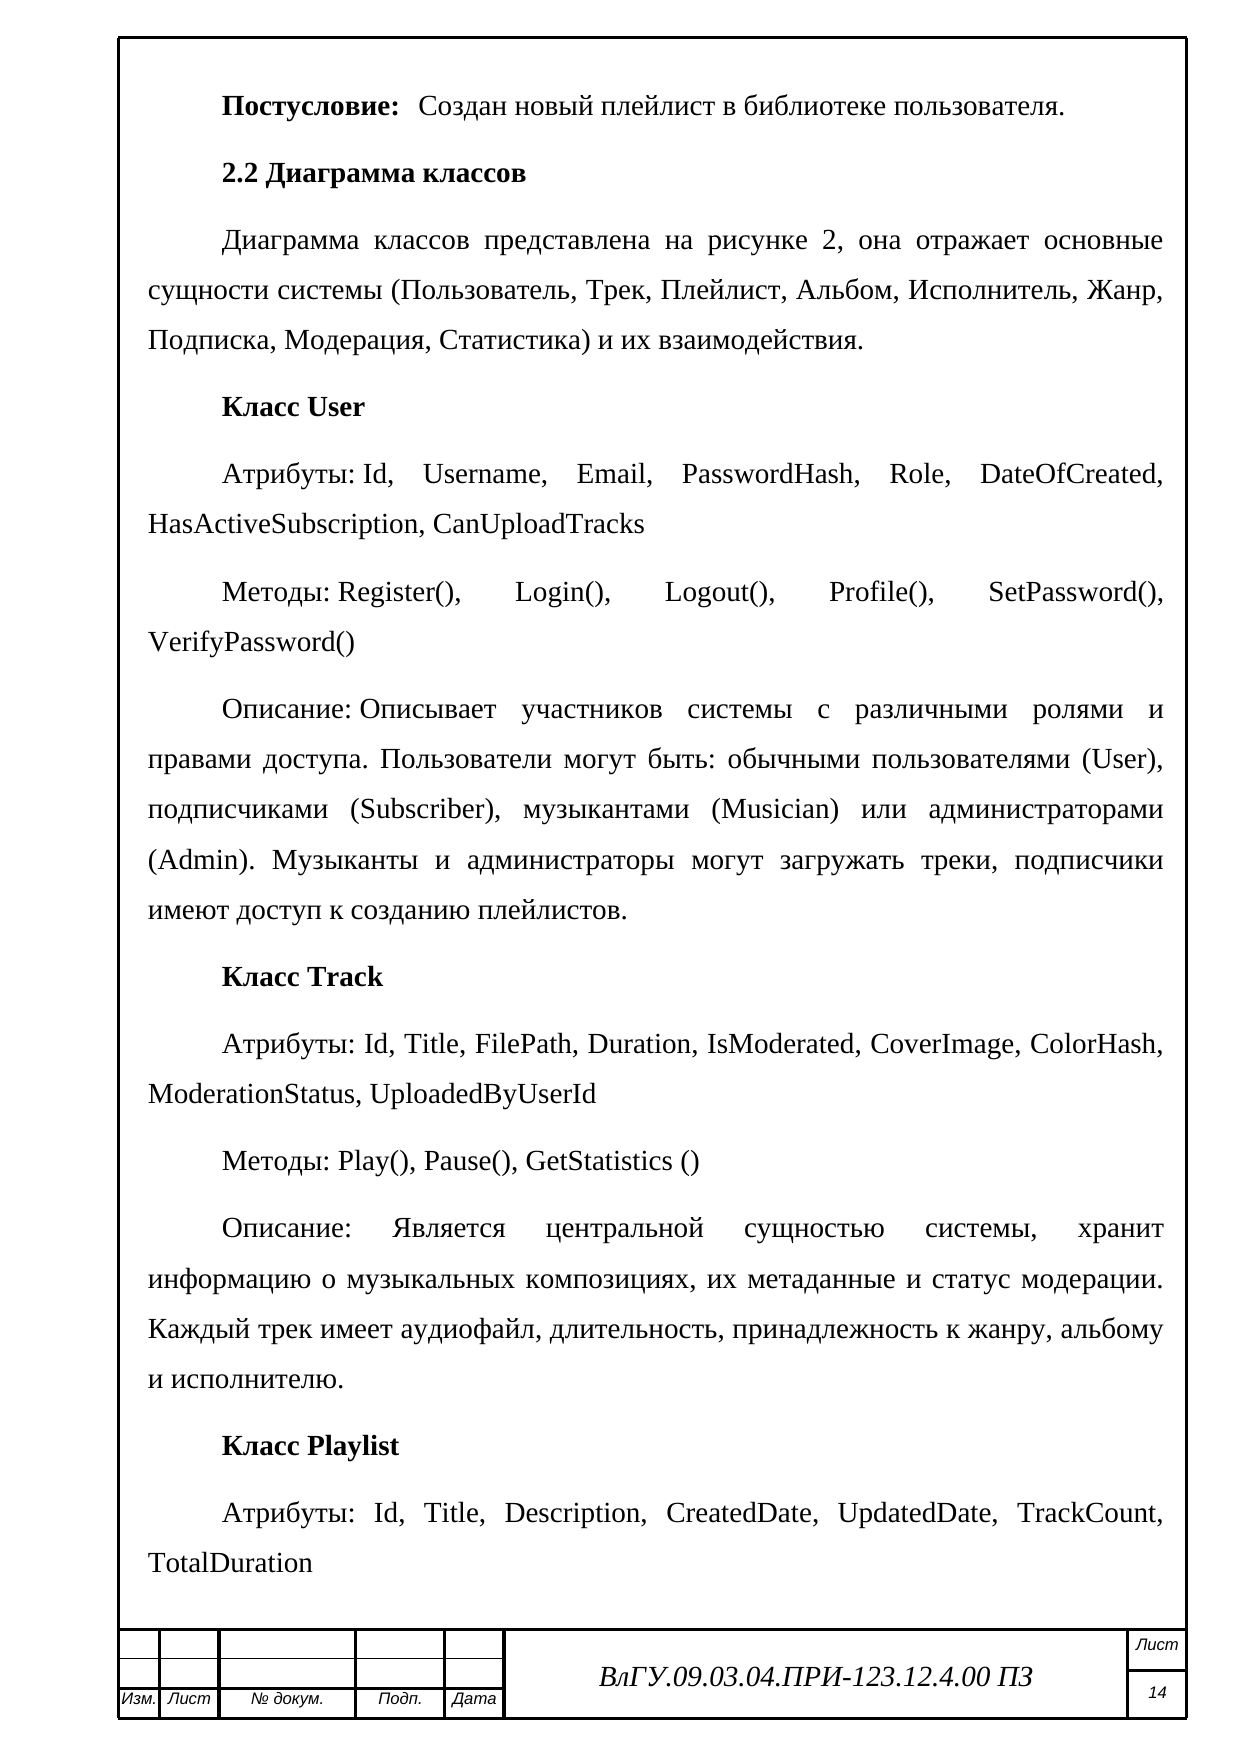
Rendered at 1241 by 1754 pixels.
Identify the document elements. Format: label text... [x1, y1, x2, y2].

text Класс User [148, 389, 1164, 423]
text Описание: Является центральной сущностью системы, хранит информацию о музыкальных композициях, их метаданные и статус модерации. Каждый трек имеет аудиофайл, длительность, принадлежность к жанру, альбому и исполнителю. [148, 1210, 1164, 1395]
text Методы: Play(), Pause(), GetStatistics () [148, 1143, 1164, 1177]
subtitle 2.2 Диаграмма классов [148, 155, 1164, 188]
text Описание: Описывает участников системы с различными ролями и правами доступа. Пользователи могут быть: обычными пользователями (User), подписчиками (Subscriber), музыкантами (Musician) или администраторами (Admin). Музыканты и администраторы могут загружать треки, подписчики имеют доступ к созданию плейлистов. [148, 691, 1164, 926]
text Класс Track [148, 959, 1164, 993]
text Диаграмма классов представлена на рисунке 2, она отражает основные сущности системы (Пользователь, Трек, Плейлист, Альбом, Исполнитель, Жанр, Подписка, Модерация, Статистика) и их взаимодействия. [148, 222, 1164, 356]
text Постусловие: Создан новый плейлист в библиотеке пользователя. [148, 88, 1164, 121]
text Класс Playlist [148, 1428, 1164, 1462]
text Атрибуты: Id, Title, FilePath, Duration, IsModerated, CoverImage, ColorHash, ModerationStatus, UploadedByUserId [148, 1026, 1164, 1110]
text Атрибуты: Id, Title, Description, CreatedDate, UpdatedDate, TrackCount, TotalDuration [148, 1495, 1164, 1579]
text Атрибуты: Id, Username, Email, PasswordHash, Role, DateOfCreated, HasActiveSubscription, CanUploadTracks [148, 456, 1164, 540]
text Методы: Register(), Login(), Logout(), Profile(), SetPassword(), VerifyPassword() [148, 574, 1164, 657]
